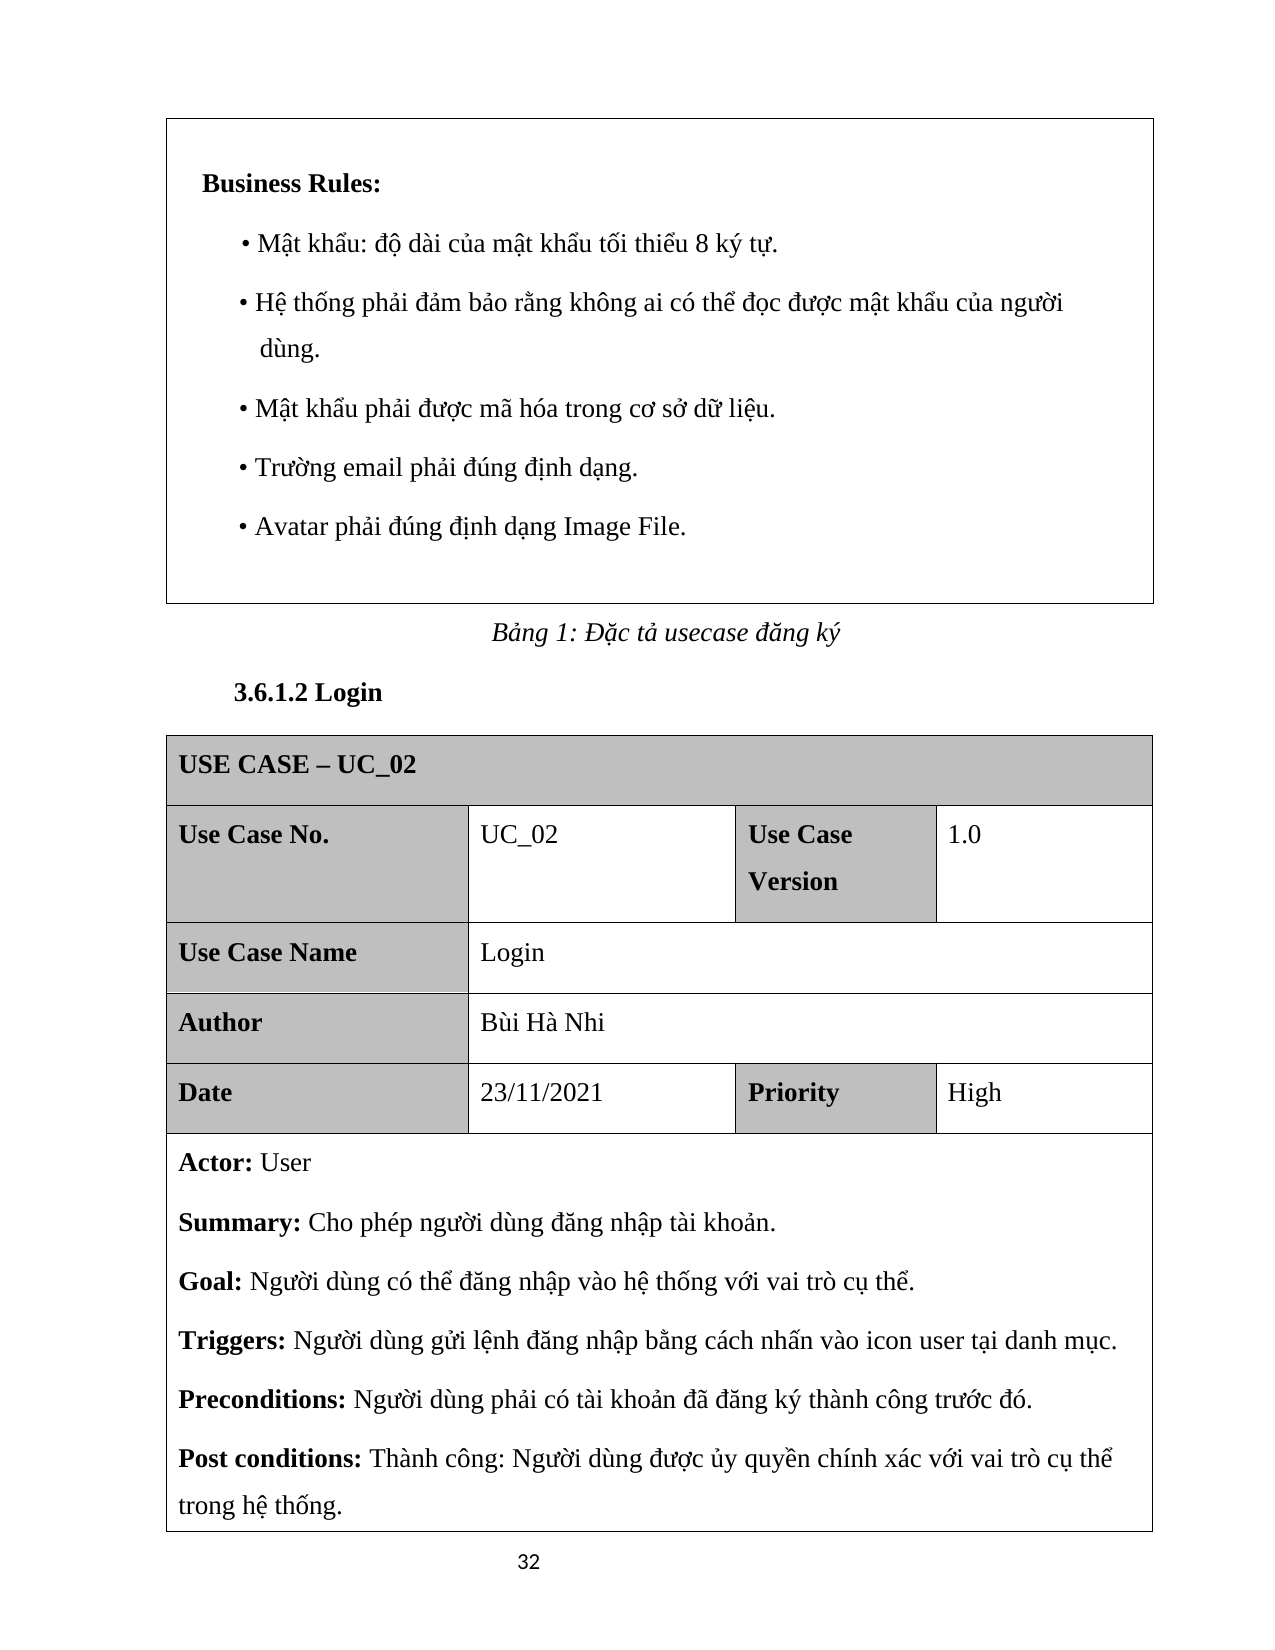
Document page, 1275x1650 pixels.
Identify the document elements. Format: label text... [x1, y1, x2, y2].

table_cell Use Case Version [736, 806, 936, 922]
table_cell 23/11/2021 [469, 1064, 735, 1133]
subtitle 3.6.1.2 Login [177, 676, 1157, 707]
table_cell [167, 1134, 1152, 1531]
table_cell Author [167, 994, 468, 1063]
table_header USE CASE – UC_02 [167, 736, 1152, 805]
table_cell Login [469, 923, 1152, 992]
table_cell Business Rules: • Mật khẩu: độ dài của mật khẩu tối thiểu 8 ký tự. • Hệ thống phải đảm bảo rằng không ai có thể đọc được mật khẩu của người dùng. • Mật khẩu phải được mã hóa trong cơ sở dữ liệu. • Trường email phải đúng định dạng. • Avatar phải đúng định dạng Image File. [191, 119, 1108, 603]
text Bảng 1: Đặc tả usecase đăng ký [177, 616, 1157, 648]
table_cell Use Case Name [167, 923, 468, 992]
table_cell High [937, 1064, 1152, 1133]
table_cell Priority [736, 1064, 936, 1133]
table_cell 1.0 [937, 806, 1152, 922]
table_cell Use Case No. [167, 806, 468, 922]
table_cell Bùi Hà Nhi [469, 994, 1152, 1063]
table_cell Date [167, 1064, 468, 1133]
table_cell UC_02 [469, 806, 735, 922]
